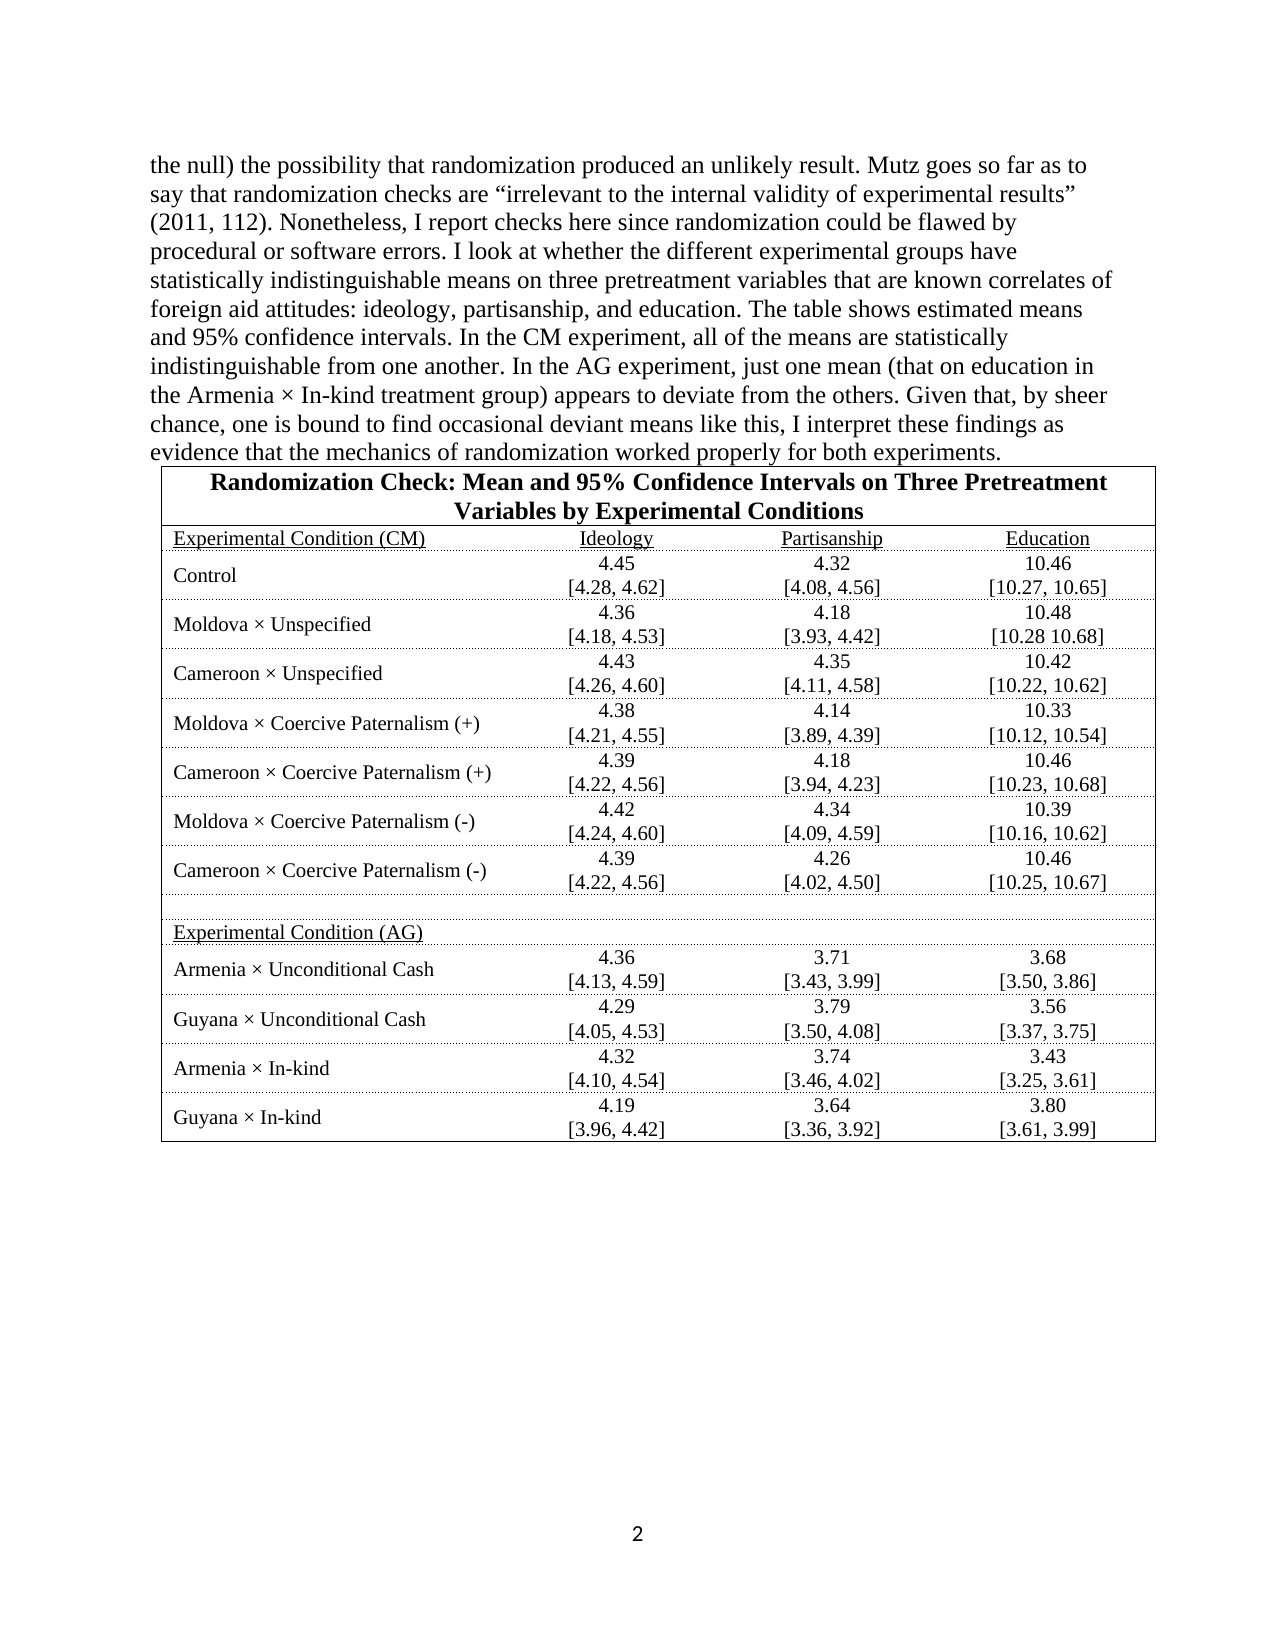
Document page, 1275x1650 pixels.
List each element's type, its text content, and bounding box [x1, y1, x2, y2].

table_cell Guyana × In-kind [162, 1092, 509, 1141]
table_cell [509, 894, 724, 919]
table_cell Cameroon × Coercive Paternalism (+) [162, 747, 509, 796]
table_cell 3.74 [3.46, 4.02] [724, 1043, 940, 1092]
table_cell 4.18 [3.93, 4.42] [724, 599, 940, 648]
table_cell [724, 894, 940, 919]
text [150, 150, 1125, 466]
table_cell 3.68 [3.50, 3.86] [940, 944, 1155, 993]
table_cell 10.33 [10.12, 10.54] [940, 698, 1155, 747]
table_cell 4.39 [4.22, 4.56] [509, 747, 724, 796]
table_cell 4.32 [4.10, 4.54] [509, 1043, 724, 1092]
table_cell Ideology [509, 526, 724, 550]
table_cell Cameroon × Coercive Paternalism (-) [162, 845, 509, 894]
table_cell 4.36 [4.18, 4.53] [509, 599, 724, 648]
table_cell 4.32 [4.08, 4.56] [724, 550, 940, 599]
table_cell 4.45 [4.28, 4.62] [509, 550, 724, 599]
table_cell 4.26 [4.02, 4.50] [724, 845, 940, 894]
table_cell 10.46 [10.23, 10.68] [940, 747, 1155, 796]
table_cell 4.29 [4.05, 4.53] [509, 994, 724, 1043]
table_cell 10.46 [10.27, 10.65] [940, 550, 1155, 599]
table_cell 10.39 [10.16, 10.62] [940, 796, 1155, 845]
table_cell 3.43 [3.25, 3.61] [940, 1043, 1155, 1092]
table_cell Cameroon × Unspecified [162, 648, 509, 697]
table_cell 4.43 [4.26, 4.60] [509, 648, 724, 697]
table_cell 4.42 [4.24, 4.60] [509, 796, 724, 845]
table_cell 4.34 [4.09, 4.59] [724, 796, 940, 845]
table_cell [509, 919, 724, 944]
table_cell 4.36 [4.13, 4.59] [509, 944, 724, 993]
table_cell Experimental Condition (CM) [162, 526, 509, 550]
table_cell 10.46 [10.25, 10.67] [940, 845, 1155, 894]
table_cell 4.35 [4.11, 4.58] [724, 648, 940, 697]
table_cell Armenia × Unconditional Cash [162, 944, 509, 993]
table_cell 4.18 [3.94, 4.23] [724, 747, 940, 796]
table_cell 4.38 [4.21, 4.55] [509, 698, 724, 747]
table_cell 10.48 [10.28 10.68] [940, 599, 1155, 648]
table_cell Moldova × Coercive Paternalism (+) [162, 698, 509, 747]
table_cell 4.19 [3.96, 4.42] [509, 1092, 724, 1141]
table_cell 3.80 [3.61, 3.99] [940, 1092, 1155, 1141]
table_cell Experimental Condition (AG) [162, 919, 509, 944]
table_cell Partisanship [724, 526, 940, 550]
table_cell Guyana × Unconditional Cash [162, 994, 509, 1043]
table_cell 3.56 [3.37, 3.75] [940, 994, 1155, 1043]
table_cell [162, 894, 509, 919]
table_cell Education [940, 526, 1155, 550]
table_cell [724, 919, 940, 944]
table_cell [940, 919, 1155, 944]
table_cell 4.39 [4.22, 4.56] [509, 845, 724, 894]
table_cell Moldova × Coercive Paternalism (-) [162, 796, 509, 845]
table_cell Armenia × In-kind [162, 1043, 509, 1092]
table_cell 10.42 [10.22, 10.62] [940, 648, 1155, 697]
table_cell 3.79 [3.50, 4.08] [724, 994, 940, 1043]
table_cell Moldova × Unspecified [162, 599, 509, 648]
table_cell 3.64 [3.36, 3.92] [724, 1092, 940, 1141]
table_cell 3.71 [3.43, 3.99] [724, 944, 940, 993]
table_cell [940, 894, 1155, 919]
table_header Randomization Check: Mean and 95% Confidence Intervals on Three Pretreatment Variables by Experimental Conditions [162, 467, 1155, 525]
table_cell 4.14 [3.89, 4.39] [724, 698, 940, 747]
table_cell Control [162, 550, 509, 599]
